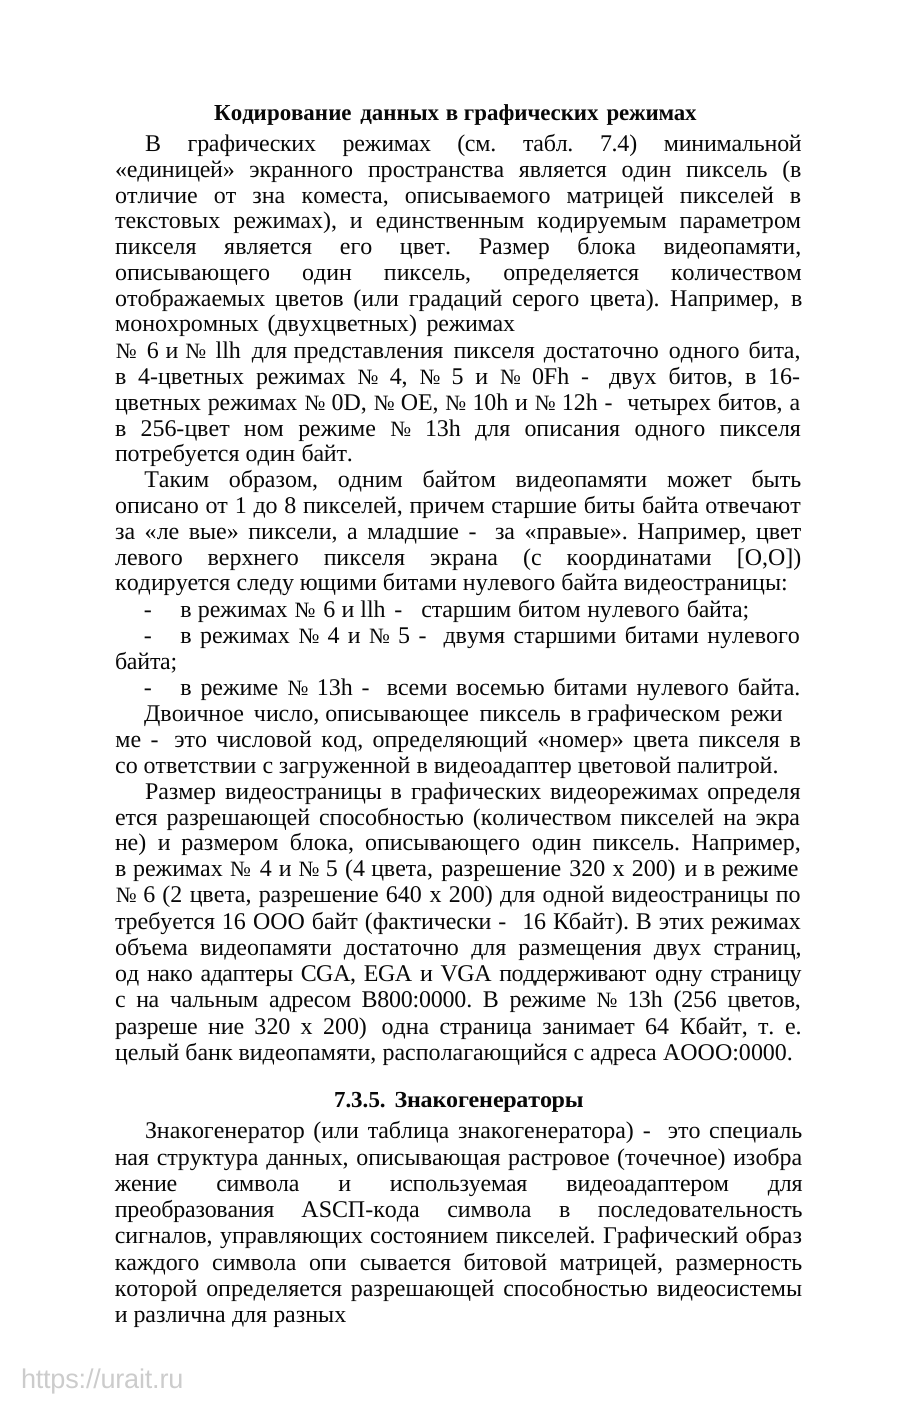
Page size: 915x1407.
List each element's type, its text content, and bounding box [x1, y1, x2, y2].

subtitle Знакогенераторы [334, 1086, 817, 1113]
text ме - это числовой код, определяющий «номер» цвета пикселя в со­ ответствии с загруженной в видеоадаптер цветовой палитрой. [115, 727, 801, 778]
text Размер видеостраницы в графических видеорежимах определя­ ется разрешающей способностью (количеством пикселей на экра­ не) и размером блока, описывающего один пиксель. Например, в режимах № 4 и № 5 (4 цвета, разрешение 320 х 200) и в режиме [115, 779, 801, 882]
text № 6 и № llh для представления пикселя достаточно одного бита, в 4-цветных режимах № 4, № 5 и № 0Fh - двух битов, в 16-цветных режимах № 0D, № ОЕ, № 10h и № 12h - четырех битов, а в 256-цвет­ ном режиме № 13h для описания одного пикселя потребуется один байт. [115, 338, 801, 467]
list в режимах № 4 и № 5 - двумя старшими битами нулевого байта; [115, 623, 800, 675]
text № 6 (2 цвета, разрешение 640 х 200) для одной видеостраницы по­ требуется 16 ООО байт (фактически - 16 Кбайт). В этих режимах объема видеопамяти достаточно для размещения двух страниц, од­ нако адаптеры CGA, EGA и VGA поддерживают одну страницу с на­ чальным адресом В800:0000. В режиме № 13h (256 цветов, разреше­ ние 320 х 200) одна страница занимает 64 Кбайт, т. е. целый банк видеопамяти, располагающийся с адреса АООО:0000. [115, 882, 801, 1066]
text Кодирование данных в графических режимах [214, 99, 817, 125]
list в режимах № 6 и llh - старшим битом нулевого байта; [144, 596, 817, 623]
list в режиме № 13h - всеми восемью битами нулевого байта. Двоичное число, описывающее пиксель в графическом режи­ [144, 675, 801, 726]
text Знакогенератор (или таблица знакогенератора) - это специаль­ ная структура данных, описывающая растровое (точечное) изобра­ жение символа и используемая видеоадаптером для преобразования АSСП-кода символа в последовательность сигналов, управляющих состоянием пикселей. Графический образ каждого символа опи­ сывается битовой матрицей, размерность которой определяется разрешающей способностью видеосистемы и различна для разных [114, 1118, 803, 1328]
text В графических режимах (см. табл. 7.4) минимальной «единицей» экранного пространства является один пиксель (в отличие от зна­ коместа, описываемого матрицей пикселей в текстовых режимах), и единственным кодируемым параметром пикселя является его цвет. Размер блока видеопамяти, описывающего один пиксель, определяется количеством отображаемых цветов (или градаций серого цвета). Например, в монохромных (двухцветных) режимах [115, 131, 802, 337]
text Таким образом, одним байтом видеопамяти может быть описано от 1 до 8 пикселей, причем старшие биты байта отвечают за «ле­ вые» пиксели, а младшие - за «правые». Например, цвет левого верхнего пикселя экрана (с координатами [О,О]) кодируется следу­ ющими битами нулевого байта видеостраницы: [115, 467, 801, 596]
